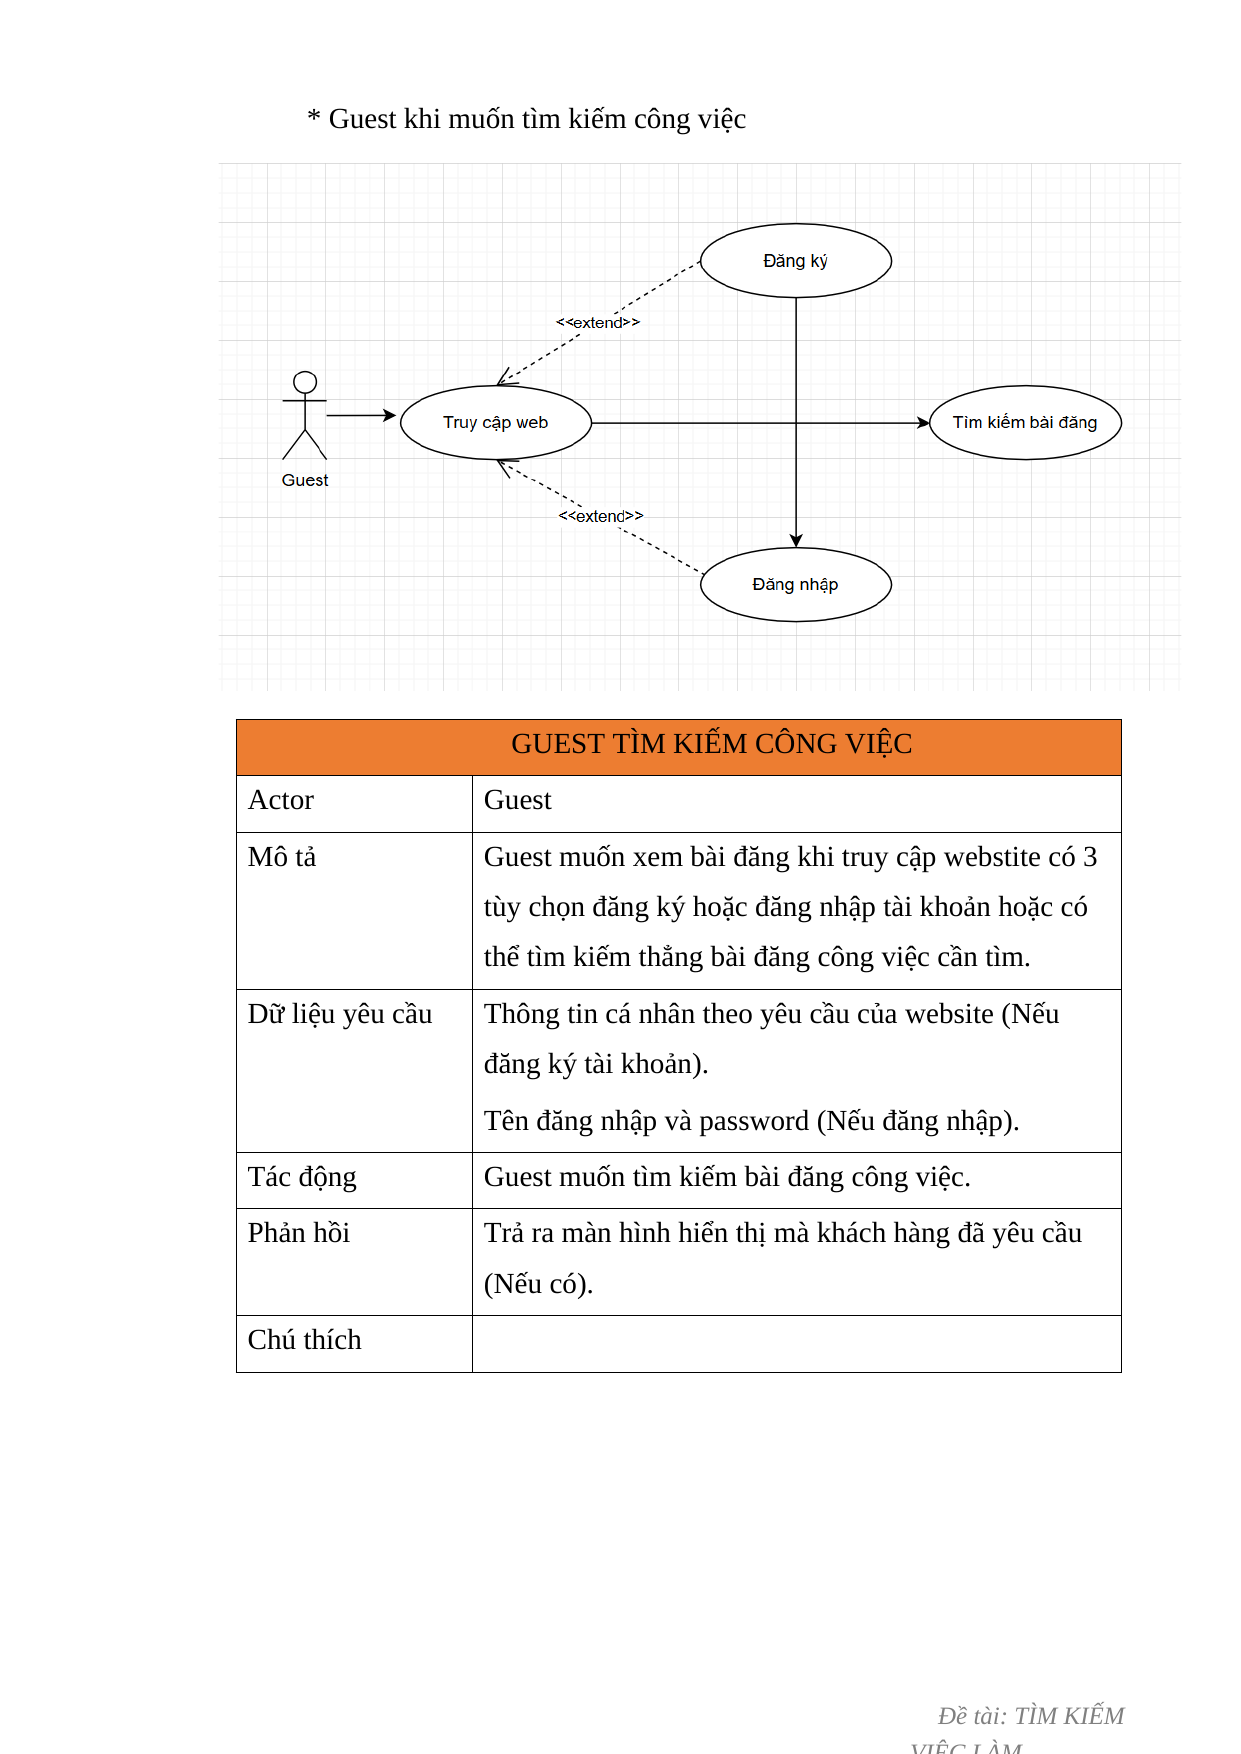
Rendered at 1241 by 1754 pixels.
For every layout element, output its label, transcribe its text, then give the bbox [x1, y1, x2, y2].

table_cell Guest muốn xem bài đăng khi truy cập webstite có 3 tùy chọn đăng ký hoặc đăng nhập tài khoản hoặc có thể tìm kiếm thẳng bài đăng công việc cần tìm. [473, 833, 1121, 988]
table_header GUEST TÌM KIẾM CÔNG VIỆC [237, 720, 1121, 775]
text * Guest khi muốn tìm kiếm công việc [247, 101, 1152, 134]
picture [218, 163, 1182, 691]
table_cell Chú thích [237, 1316, 472, 1372]
table_cell Tác động [237, 1153, 472, 1208]
table_cell [473, 1316, 1121, 1372]
table_cell Phản hồi [237, 1209, 472, 1315]
table_cell Actor [237, 776, 472, 832]
table_cell Thông tin cá nhân theo yêu cầu của website (Nếu đăng ký tài khoản). Tên đăng nhập và password (Nếu đăng nhập). [473, 990, 1121, 1152]
table_cell Trả ra màn hình hiển thị mà khách hàng đã yêu cầu (Nếu có). [473, 1209, 1121, 1315]
table_cell Guest [473, 776, 1121, 832]
table_cell Dữ liệu yêu cầu [237, 990, 472, 1152]
table_cell Guest muốn tìm kiếm bài đăng công việc. [473, 1153, 1121, 1208]
table_cell Mô tả [237, 833, 472, 988]
